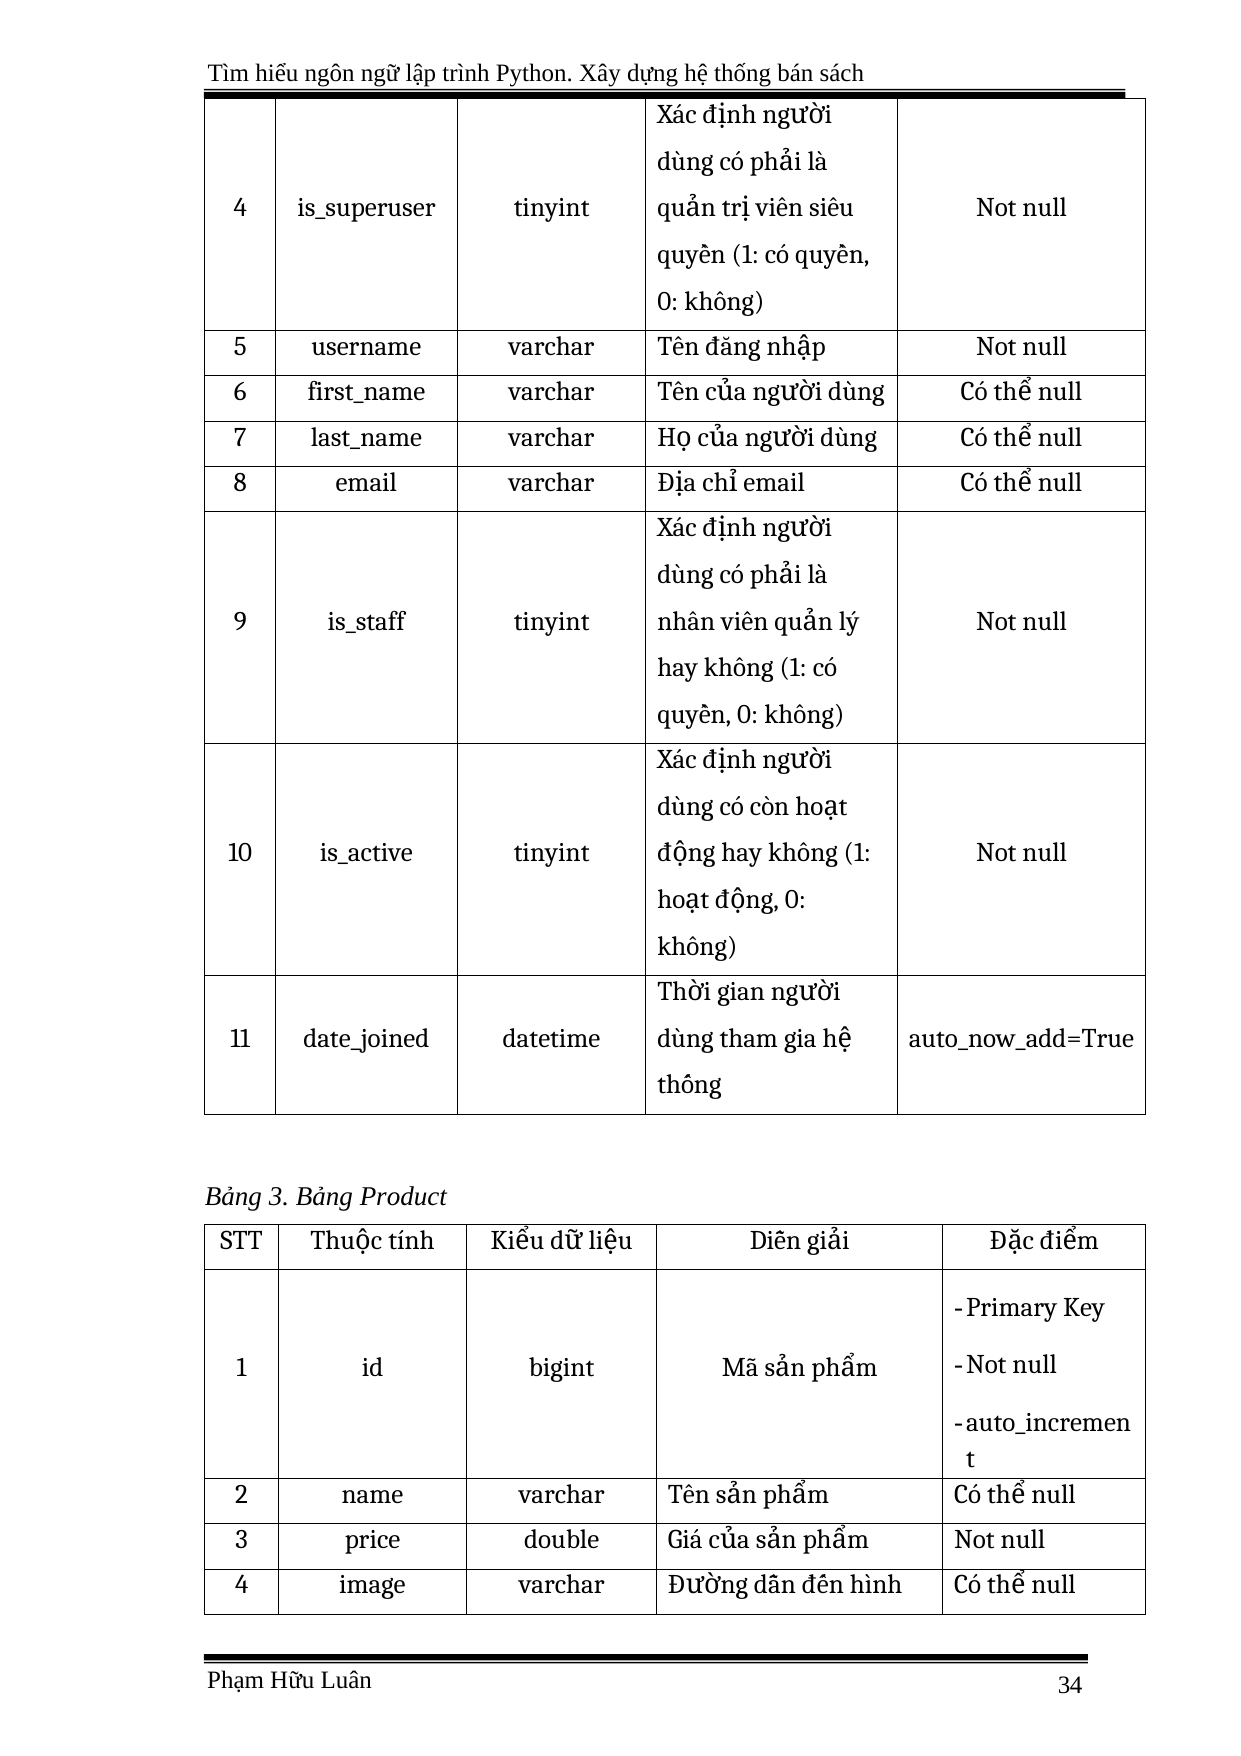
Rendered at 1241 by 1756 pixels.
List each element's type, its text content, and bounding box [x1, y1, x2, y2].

table_cell 1 [205, 1270, 278, 1478]
table_cell Tên sản phẩm [657, 1479, 942, 1523]
table_cell Mã sản phẩm [657, 1270, 942, 1478]
table_cell datetime [458, 976, 645, 1114]
table_header Thuộc tính [279, 1225, 466, 1269]
table_cell tinyint [458, 512, 645, 743]
table_cell double [467, 1524, 656, 1568]
table_cell varchar [467, 1479, 656, 1523]
table_header Đặc điểm [943, 1225, 1145, 1269]
table_cell date_joined [276, 976, 457, 1114]
table_cell Họ của người dùng [646, 422, 897, 466]
text Bảng 3. Bảng Product [204, 1180, 1134, 1211]
table_cell varchar [467, 1570, 656, 1614]
table_cell first_name [276, 376, 457, 421]
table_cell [657, 1570, 942, 1614]
table_cell Not null [898, 744, 1145, 975]
table_cell Xác định người dùng có phải là nhân viên quản lý hay không (1: có quyền, 0: không) [646, 512, 897, 743]
table_cell 9 [205, 512, 275, 743]
table_cell username [276, 331, 457, 375]
table_cell 8 [205, 467, 275, 511]
table_cell Địa chỉ email [646, 467, 897, 511]
table_cell 10 [205, 744, 275, 975]
table_cell is_staff [276, 512, 457, 743]
table_cell is_active [276, 744, 457, 975]
table_cell Có thể null [898, 376, 1145, 421]
table_cell Thời gian người dùng tham gia hệ thống [646, 976, 897, 1114]
table_cell Có thể null [898, 422, 1145, 466]
table_cell varchar [458, 376, 645, 421]
table_cell auto_now_add=True [898, 976, 1145, 1114]
table_cell bigint [467, 1270, 656, 1478]
table_cell Có thể null [898, 467, 1145, 511]
table_cell 2 [205, 1479, 278, 1523]
table_cell 4 [205, 1570, 278, 1614]
table_cell 11 [205, 976, 275, 1114]
table_cell Not null [943, 1524, 1145, 1568]
table_cell price [279, 1524, 466, 1568]
table_cell email [276, 467, 457, 511]
table_cell is_superuser [276, 99, 457, 330]
table_cell Not null [898, 99, 1145, 330]
table_cell 5 [205, 331, 275, 375]
table_cell varchar [458, 467, 645, 511]
table_header STT [205, 1225, 278, 1269]
table_cell Not null [898, 331, 1145, 375]
table_cell varchar [458, 422, 645, 466]
table_cell Tên của người dùng [646, 376, 897, 421]
table_cell Tên đăng nhập [646, 331, 897, 375]
table_cell varchar [458, 331, 645, 375]
table_cell last_name [276, 422, 457, 466]
table_cell 4 [205, 99, 275, 330]
table_cell name [279, 1479, 466, 1523]
table_cell id [279, 1270, 466, 1478]
table_cell Có thể null [943, 1570, 1145, 1614]
table_cell 3 [205, 1524, 278, 1568]
table_cell Xác định người dùng có còn hoạt động hay không (1: hoạt động, 0: không) [646, 744, 897, 975]
table_cell 6 [205, 376, 275, 421]
table_cell Có thể null [943, 1479, 1145, 1523]
table_cell 7 [205, 422, 275, 466]
table_cell tinyint [458, 744, 645, 975]
table_header Kiểu dữ liệu [467, 1225, 656, 1269]
table_cell tinyint [458, 99, 645, 330]
table_cell Giá của sản phẩm [657, 1524, 942, 1568]
table_cell image [279, 1570, 466, 1614]
table_cell Primary Key Not null auto_increment [943, 1270, 1145, 1478]
table_cell Not null [898, 512, 1145, 743]
table_cell Xác định người dùng có phải là quản trị viên siêu quyền (1: có quyền, 0: không) [646, 99, 897, 330]
table_header Diễn giải [657, 1225, 942, 1269]
